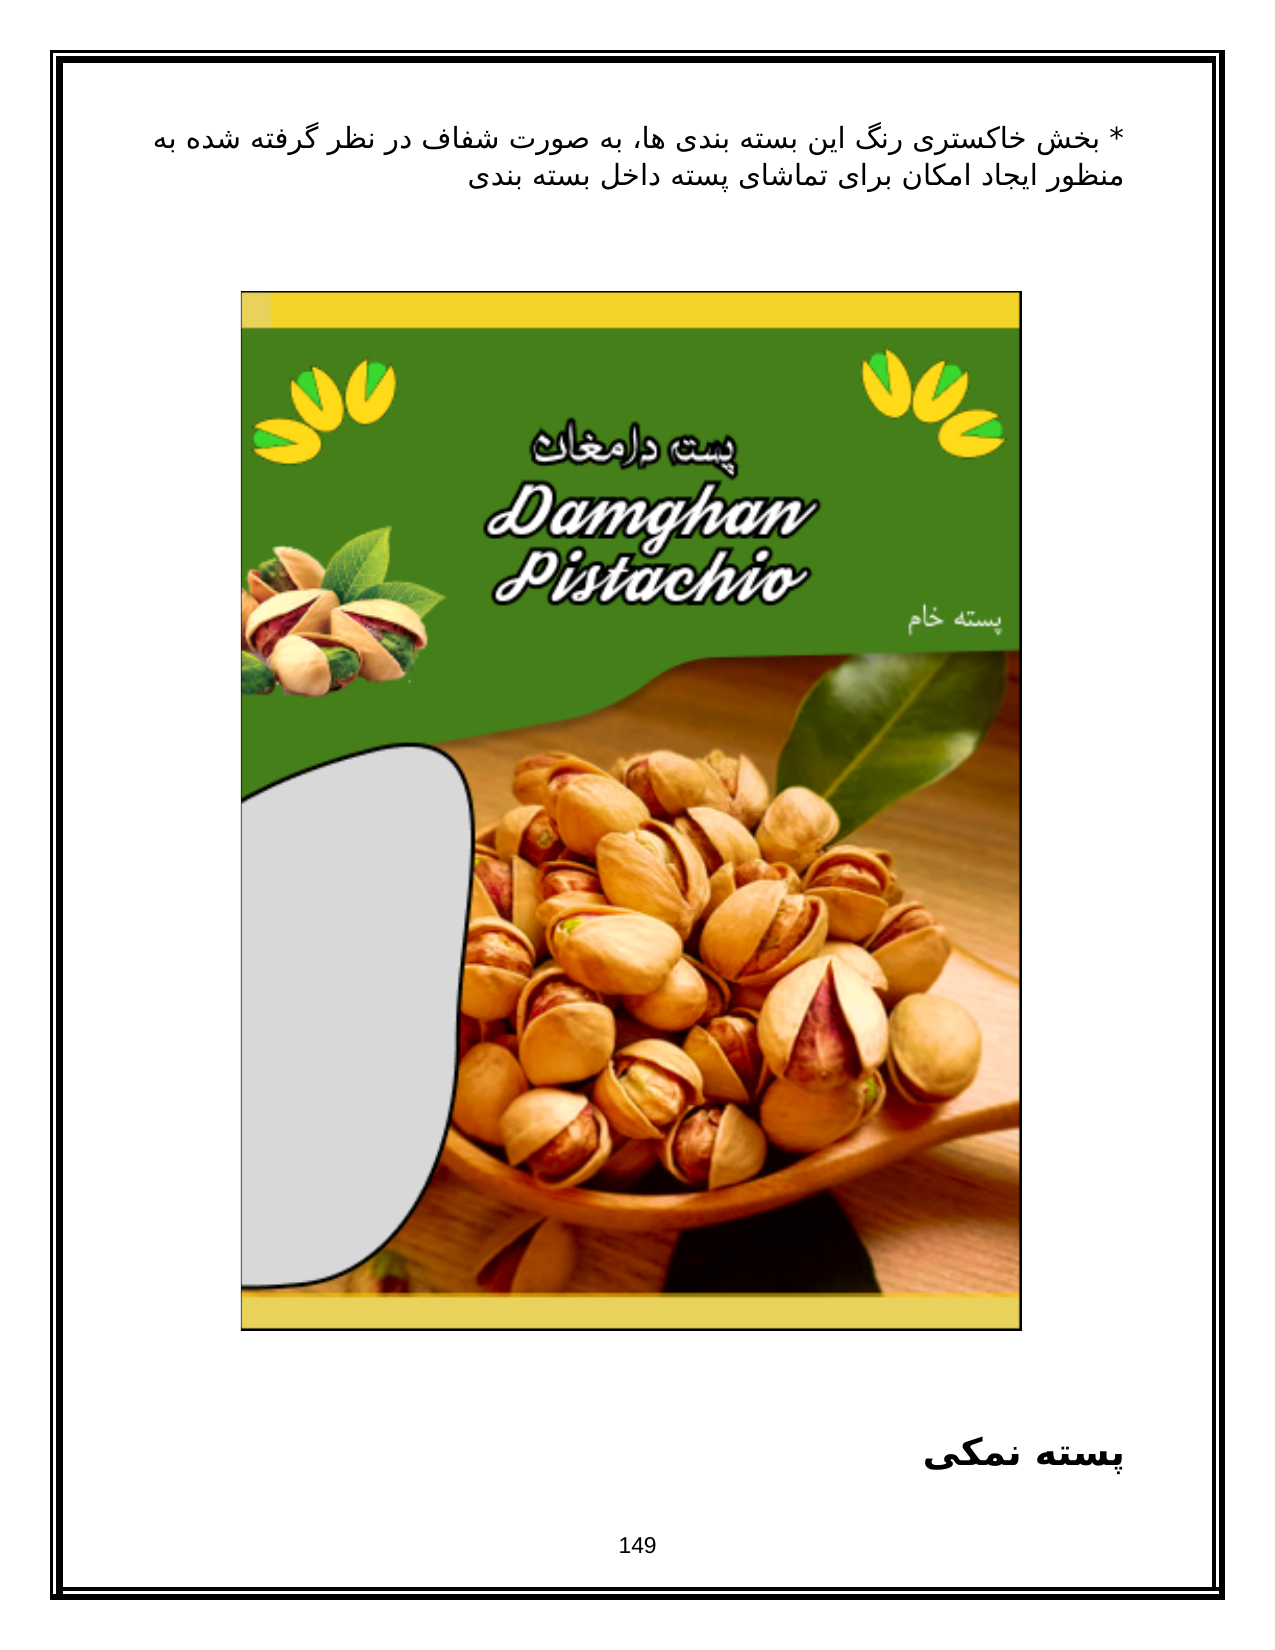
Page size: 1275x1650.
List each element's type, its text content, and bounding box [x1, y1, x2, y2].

text پسته نمکی [150, 1431, 1125, 1474]
picture [240, 291, 1022, 1331]
text * بخش خاکستری رنگ این بسته بندی ها، به صورت شفاف در نظر گرفته شده به منظور ایجاد امکان برای تماشای پسته داخل بسته بندی [150, 122, 1125, 192]
